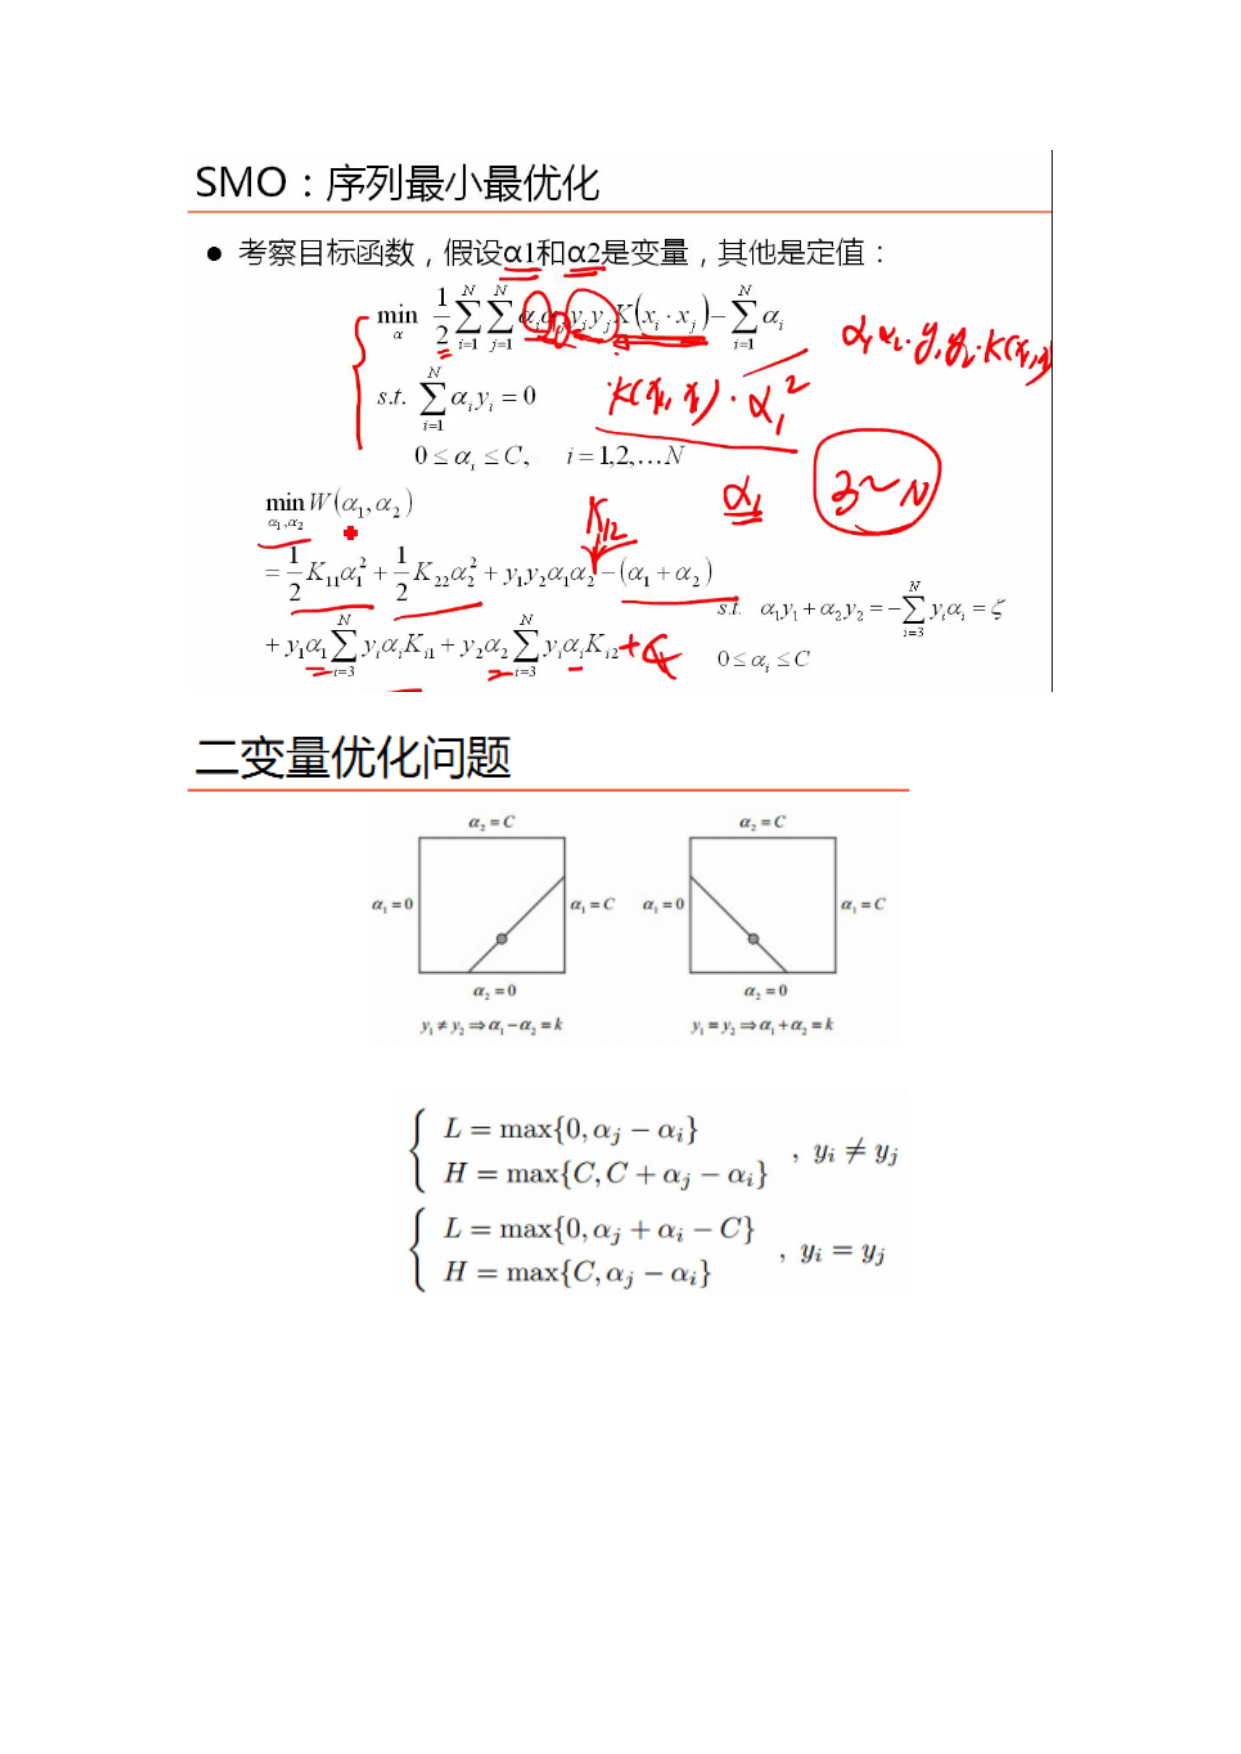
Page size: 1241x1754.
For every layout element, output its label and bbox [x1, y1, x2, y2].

picture [187, 150, 1053, 692]
picture [187, 712, 910, 1296]
